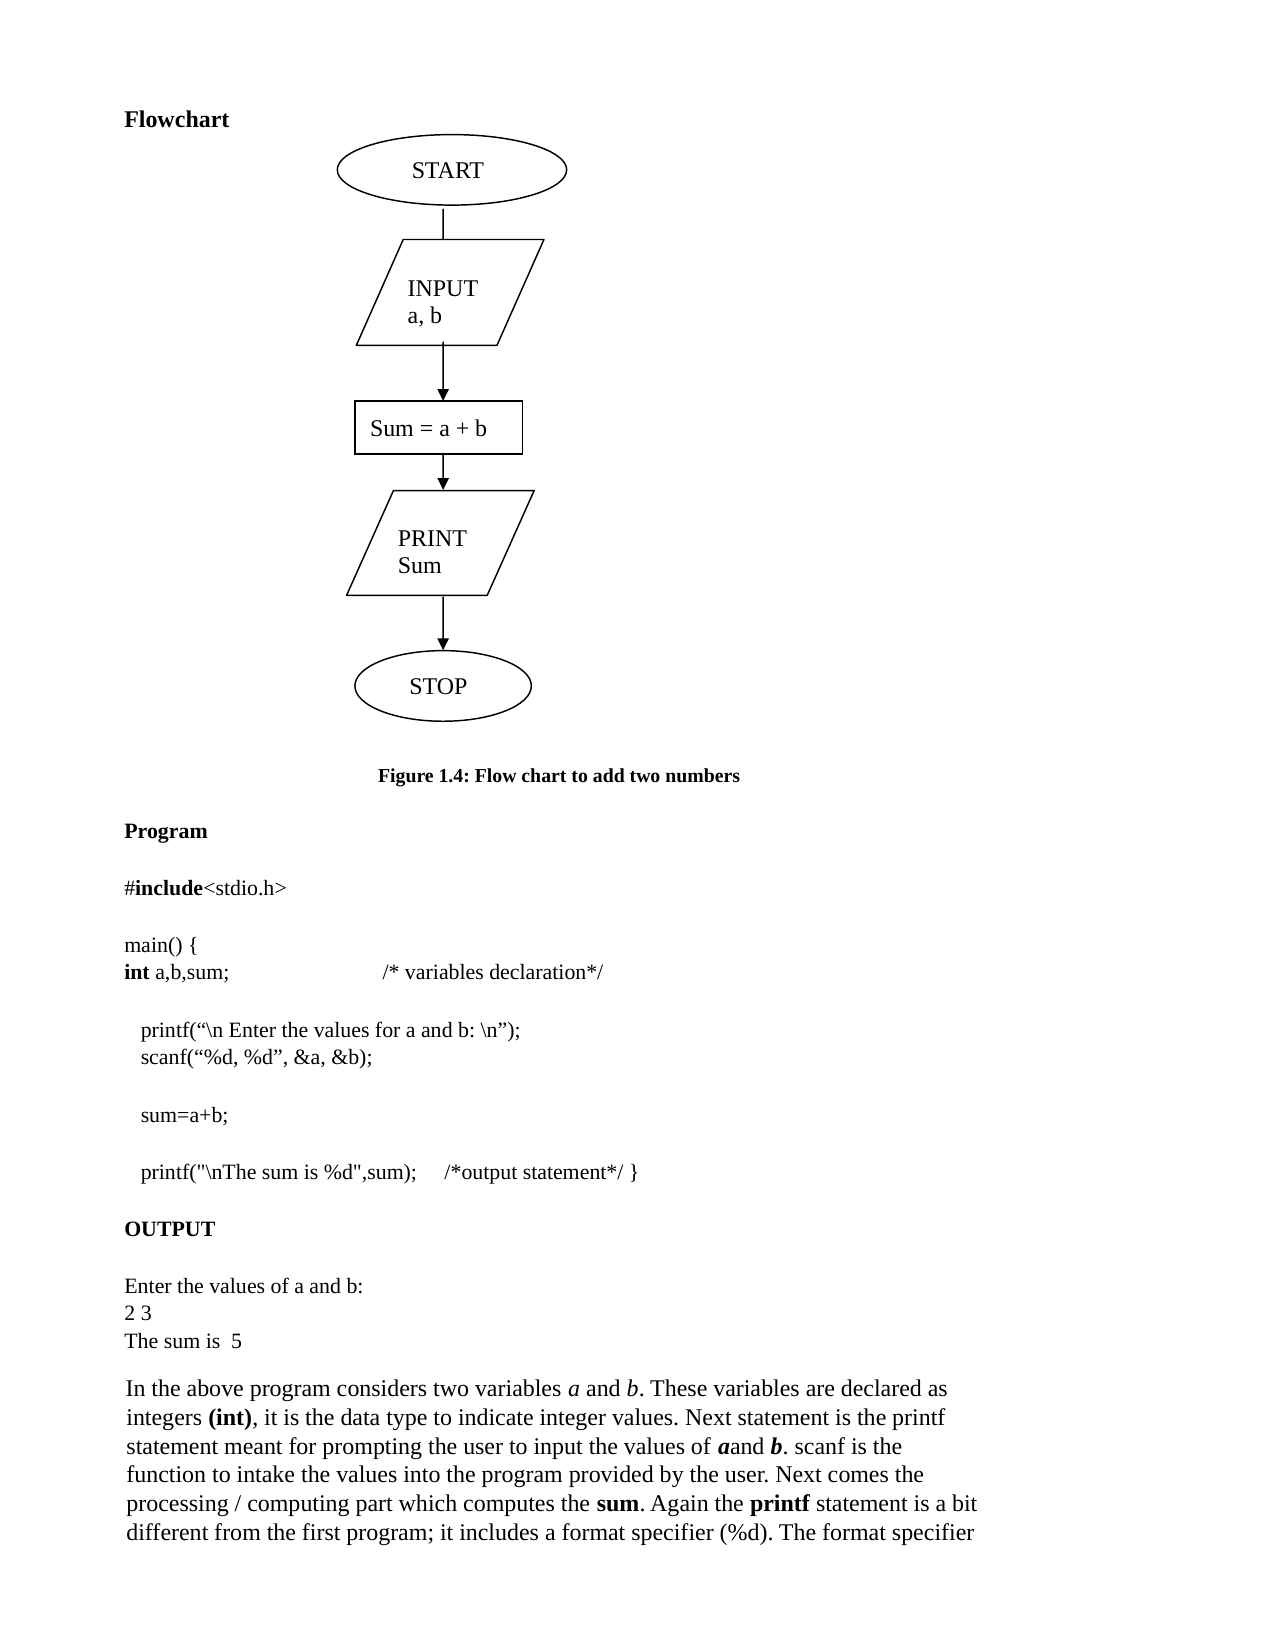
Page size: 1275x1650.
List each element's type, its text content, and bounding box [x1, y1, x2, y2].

text main() { [124, 932, 318, 957]
text Figure 1.4: Flow chart to add two numbers [158, 764, 961, 787]
text The sum is 5 [124, 1328, 991, 1353]
text Enter the values of a and b: [124, 1273, 991, 1298]
subtitle Program [124, 818, 717, 844]
subtitle OUTPUT [124, 1216, 717, 1242]
text printf("\nThe sum is %d",sum); /*output statement*/ } [124, 1159, 753, 1184]
text scanf(“%d, %d”, &a, &b); [124, 1044, 991, 1069]
text int a,b,sum; /* variables declaration*/ [124, 959, 991, 984]
text 2 3 [124, 1300, 991, 1325]
text sum=a+b; [124, 1102, 992, 1127]
subtitle Flowchart [124, 105, 717, 133]
text #include<stdio.h> [124, 874, 991, 900]
text printf(“\n Enter the values for a and b: \n”); [124, 1017, 991, 1042]
